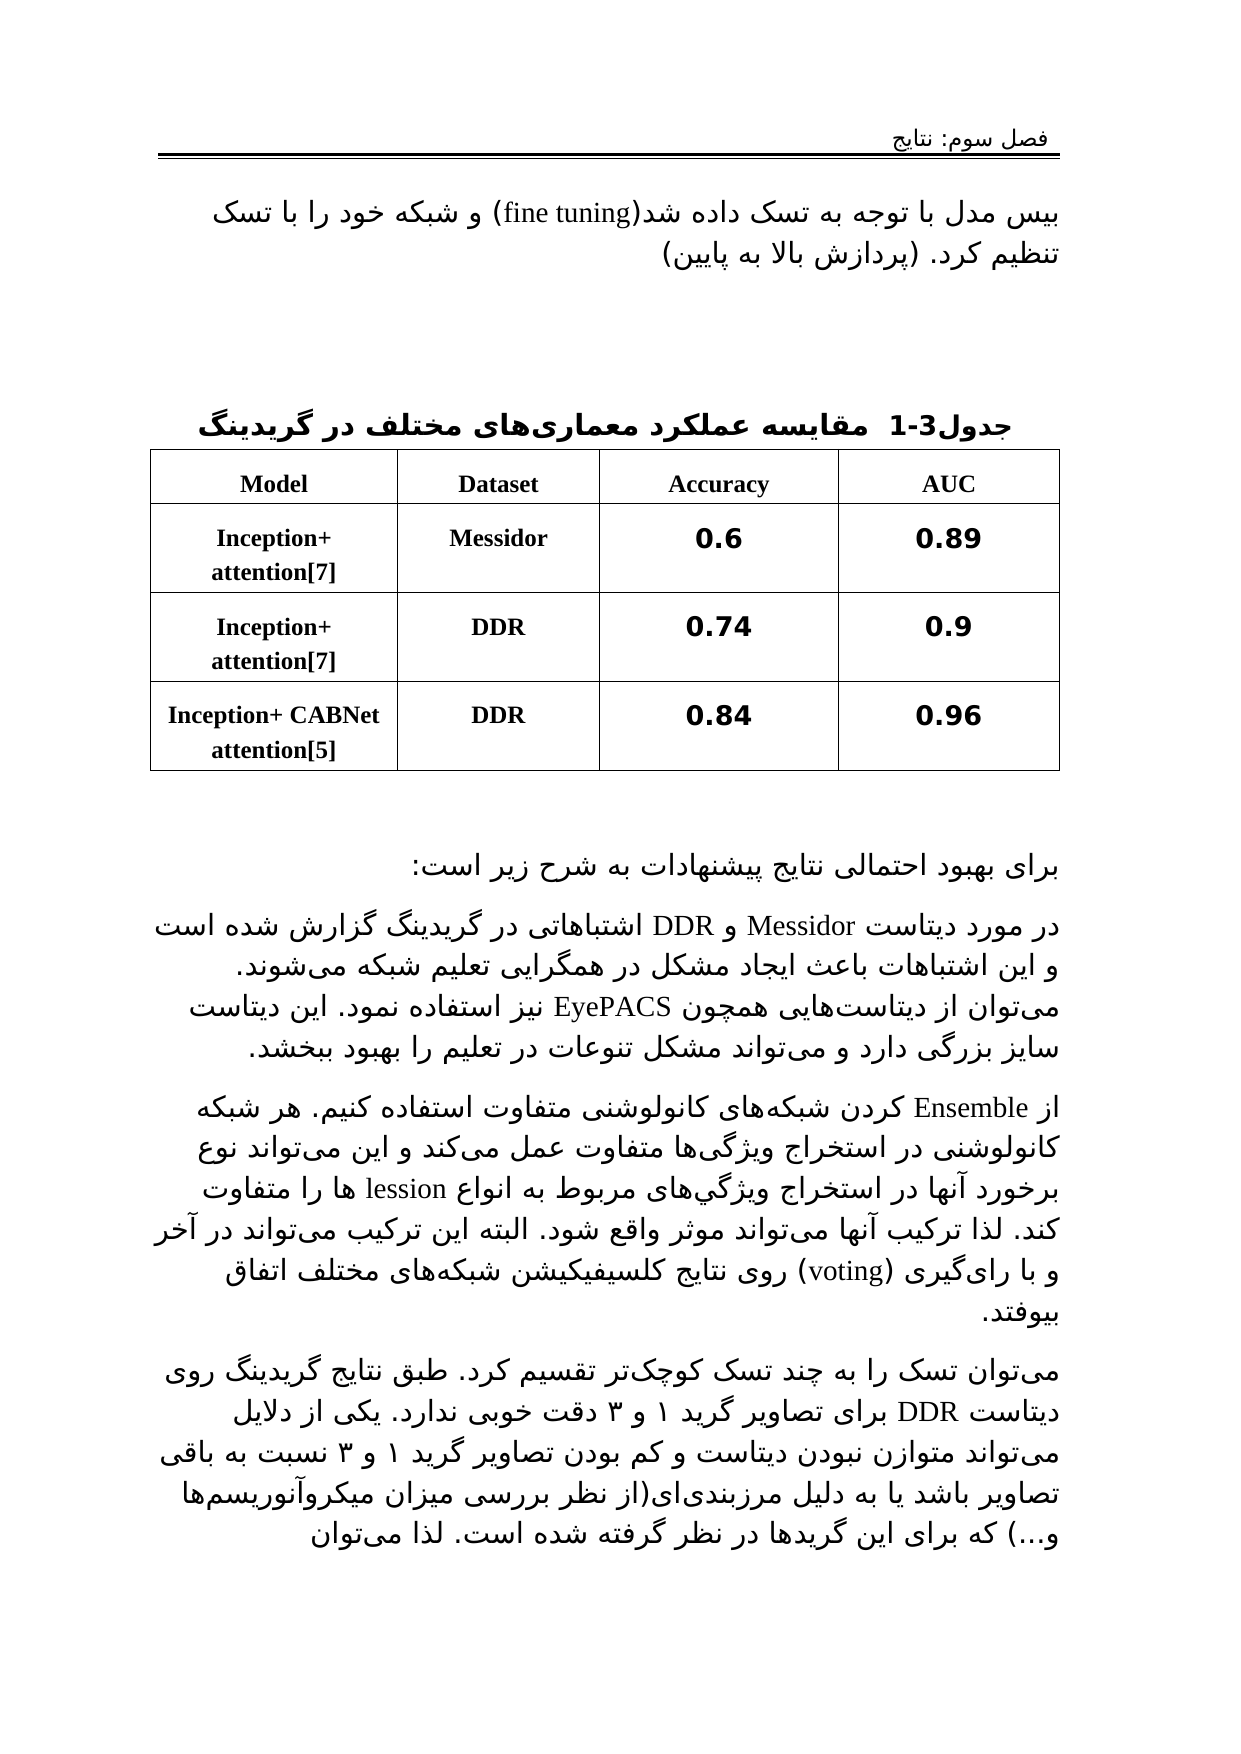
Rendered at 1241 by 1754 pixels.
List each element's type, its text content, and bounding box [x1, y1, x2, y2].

table_cell Inception+ CABNet attention[5] [151, 682, 397, 769]
table_cell 0.96 [839, 682, 1059, 769]
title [150, 1353, 1060, 1551]
table_header AUC [839, 450, 1059, 503]
table_cell 0.84 [600, 682, 838, 769]
table_cell Inception+ attention[7] [151, 504, 397, 592]
title در مورد دیتاست Messidor و DDR اشتباهاتی در گریدینگ گزارش شده است و این اشتباهات باعث ایجاد مشکل در همگرایی تعلیم شبکه می‌شوند. می‌توان از دیتاست‌هایی همچون EyePACS نیز استفاده نمود. این دیتاست سایز بزرگی دارد و می‌تواند مشکل تنوعات در تعلیم را بهبود ببخشد. [150, 908, 1060, 1064]
table_cell 0.9 [839, 593, 1059, 681]
table_cell DDR [398, 682, 599, 769]
title از Ensemble کردن شبکه‌های کانولوشنی متفاوت استفاده کنیم. هر شبکه کانولوشنی در استخراج ویژگی‌ها متفاوت عمل می‌کند و این می‌تواند نوع برخورد آنها در استخراج ویژگي‌های مربوط به انواع lession ها را متفاوت کند. لذا ترکیب آنها می‌تواند موثر واقع شود. البته این ترکیب می‌تواند در آخر و با رای‌گیری (voting) روی نتایج کلسیفیکیشن شبکه‌های مختلف اتفاق بیوفتد. [150, 1090, 1060, 1328]
table_cell 0.6 [600, 504, 838, 592]
table_cell Inception+ attention[7] [151, 593, 397, 681]
table_cell 0.74 [600, 593, 838, 681]
table_cell DDR [398, 593, 599, 681]
table_header Model [151, 450, 397, 503]
table_header Dataset [398, 450, 599, 503]
table_header Accuracy [600, 450, 838, 503]
title برای بهبود احتمالی نتایج پیشنهادات به شرح زیر است: [150, 848, 1060, 882]
table_cell Messidor [398, 504, 599, 592]
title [150, 196, 1060, 271]
title جدول3‌-‌1 مقایسه عملکرد معماری‌های مختلف در گریدینگ [150, 408, 1060, 442]
table_cell 0.89 [839, 504, 1059, 592]
